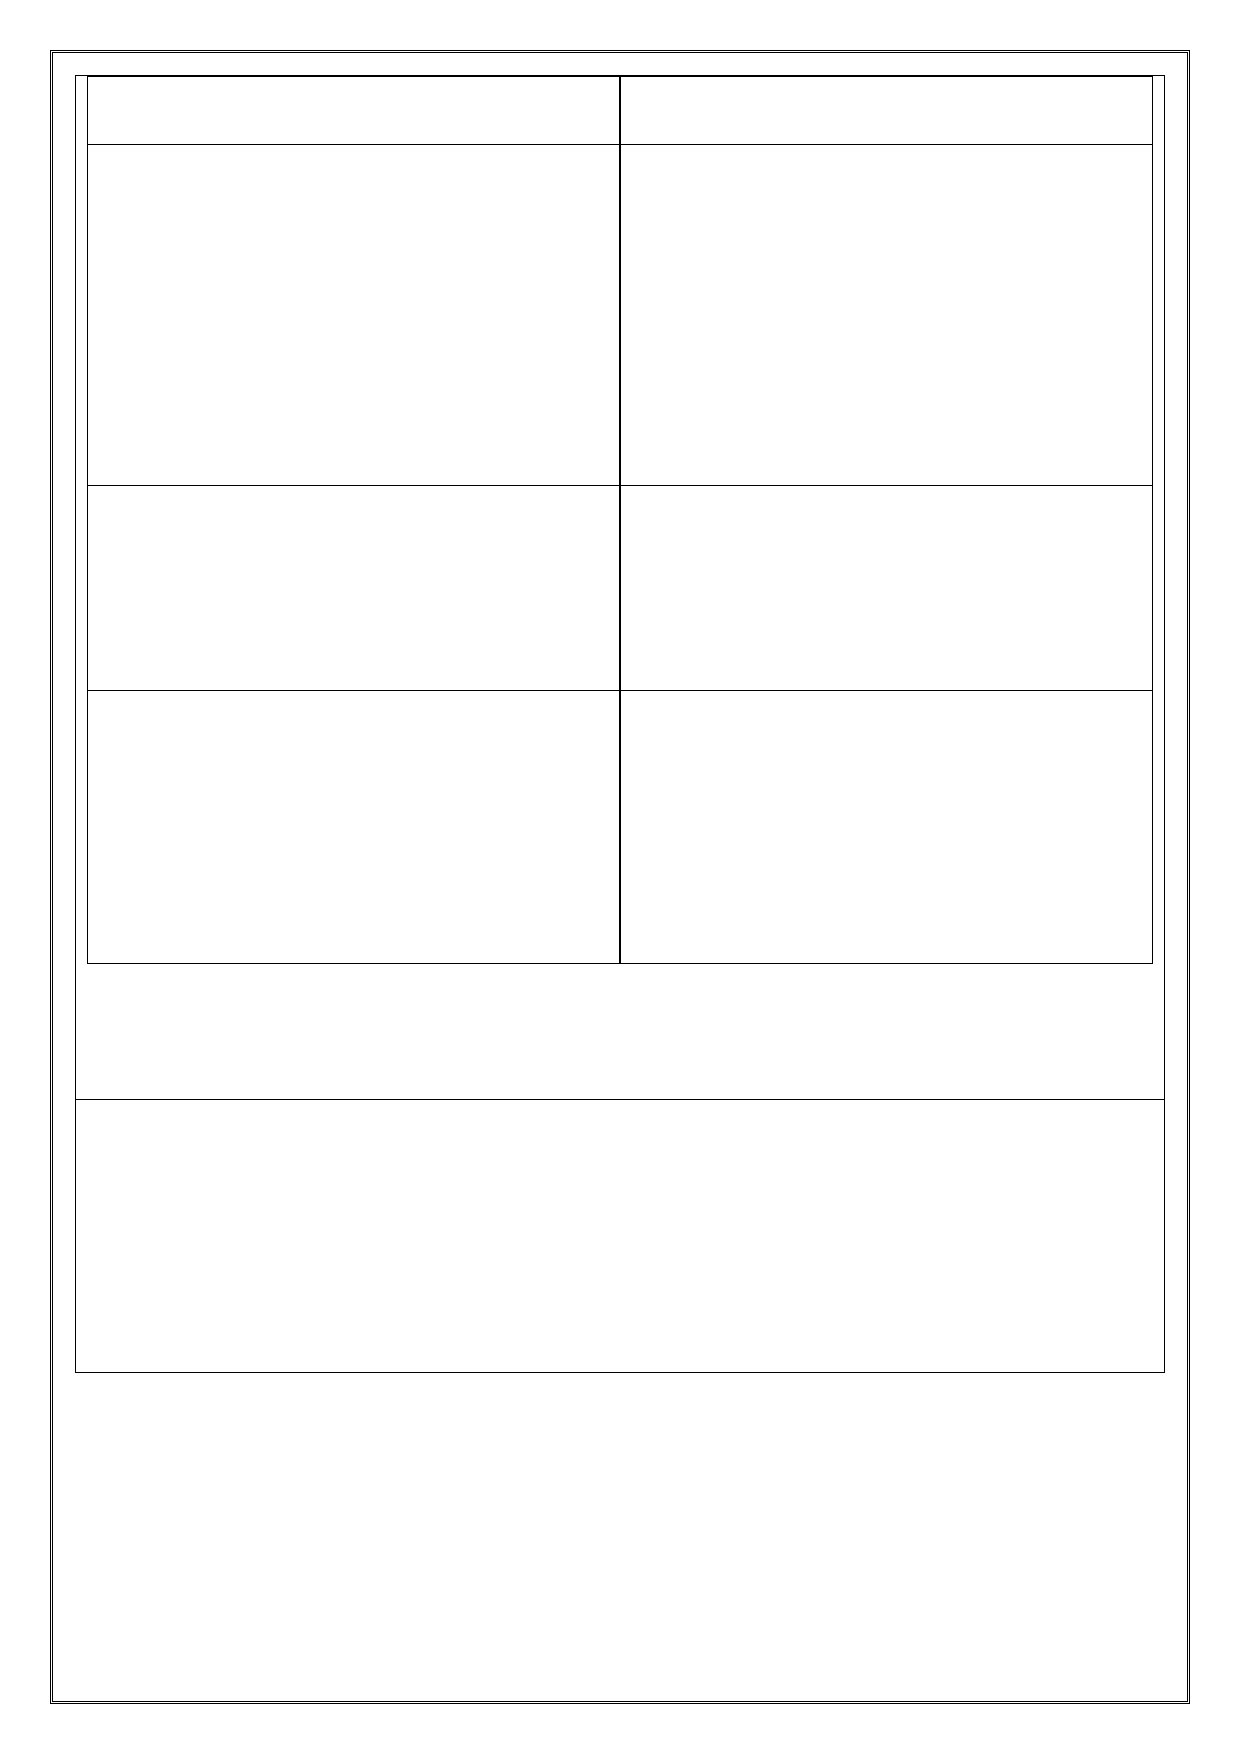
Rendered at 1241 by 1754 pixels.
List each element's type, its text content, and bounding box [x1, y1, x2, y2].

table_cell [76, 1100, 1164, 1372]
table_header 2.1 트랜지스터 [76, 76, 1164, 1099]
